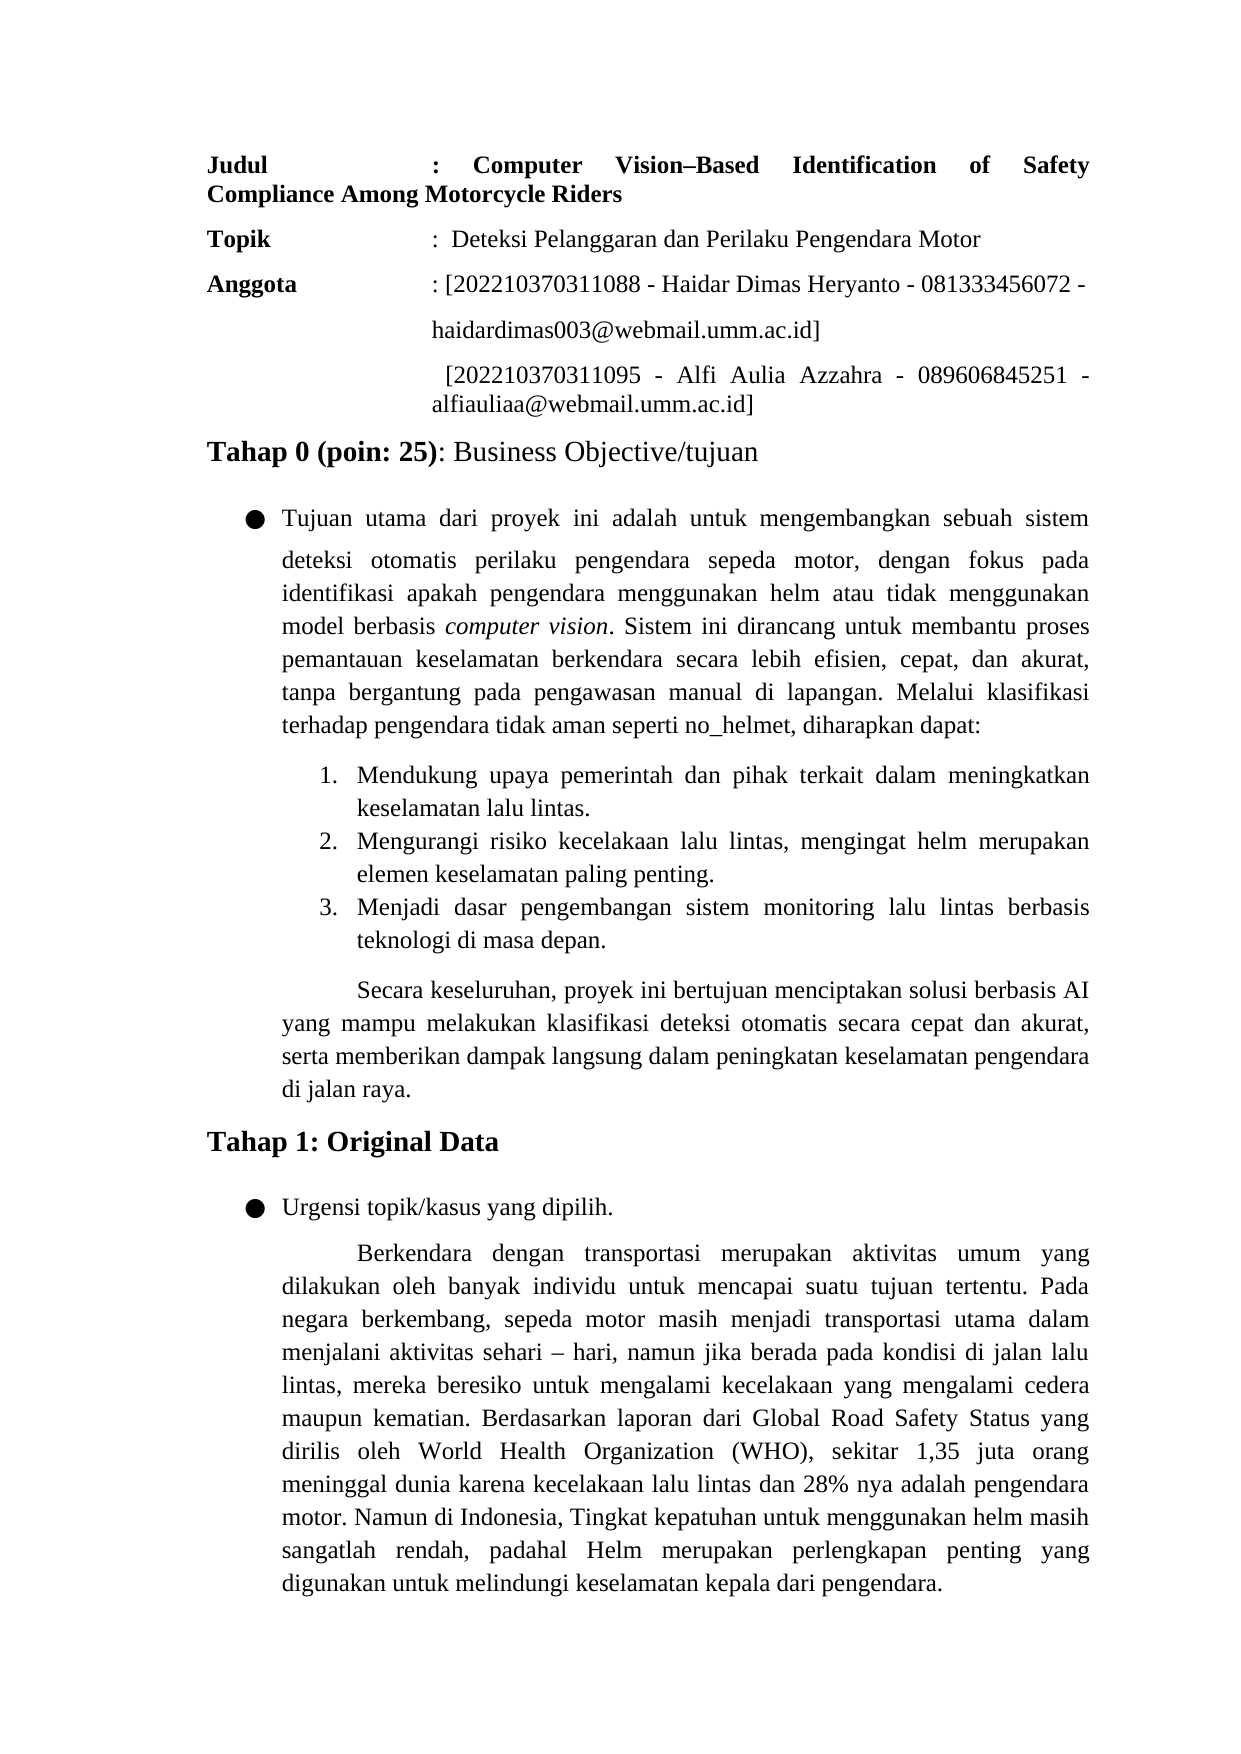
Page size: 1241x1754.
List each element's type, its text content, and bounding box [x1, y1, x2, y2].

text Berkendara dengan transportasi merupakan aktivitas umum yang dilakukan oleh banyak individu untuk mencapai suatu tujuan tertentu. Pada negara berkembang, sepeda motor masih menjadi transportasi utama dalam menjalani aktivitas sehari – hari, namun jika berada pada kondisi di jalan lalu lintas, mereka beresiko untuk mengalami kecelakaan yang mengalami cedera maupun kematian. Berdasarkan laporan dari Global Road Safety Status yang dirilis oleh World Health Organization (WHO), sekitar 1,35 juta orang meninggal dunia karena kecelakaan lalu lintas dan 28% nya adalah pengendara motor. Namun di Indonesia, Tingkat kepatuhan untuk menggunakan helm masih sangatlah rendah, padahal Helm merupakan perlengkapan penting yang digunakan untuk melindungi keselamatan kepala dari pengendara. [282, 1238, 1090, 1597]
list Menjadi dasar pengembangan sistem monitoring lalu lintas berbasis teknologi di masa depan. [319, 892, 1090, 954]
list Mengurangi risiko kecelakaan lalu lintas, mengingat helm merupakan elemen keselamatan paling penting. [319, 826, 1090, 888]
text Secara keseluruhan, proyek ini bertujuan menciptakan solusi berbasis AI yang mampu melakukan klasifikasi deteksi otomatis secara cepat dan akurat, serta memberikan dampak langsung dalam peningkatan keselamatan pengendara di jalan raya. [282, 975, 1090, 1103]
list Tujuan utama dari proyek ini adalah untuk mengembangkan sebuah sistem deteksi otomatis perilaku pengendara sepeda motor, dengan fokus pada identifikasi apakah pengendara menggunakan helm atau tidak menggunakan model berbasis computer vision. Sistem ini dirancang untuk membantu proses pemantauan keselamatan berkendara secara lebih efisien, cepat, dan akurat, tanpa bergantung pada pengawasan manual di lapangan. Melalui klasifikasi terhadap pengendara tidak aman seperti no_helmet, diharapkan dapat: [244, 490, 1090, 739]
text haidardimas003@webmail.umm.ac.id] [432, 315, 1090, 344]
text [202210370311095 - Alfi Aulia Azzahra - 089606845251 - alfiauliaa@webmail.umm.ac.id] [432, 360, 1090, 418]
text Judul : Computer Vision–Based Identification of Safety Compliance Among Motorcycle Riders [207, 150, 1090, 207]
text Anggota : [202210370311088 - Haidar Dimas Heryanto - 081333456072 - [207, 269, 1090, 298]
text Tahap 0 (poin: 25): Business Objective/tujuan [207, 434, 1090, 468]
subtitle Tahap 1: Original Data [207, 1124, 1090, 1157]
text Topik : Deteksi Pelanggaran dan Perilaku Pengendara Motor [207, 224, 1090, 253]
list Urgensi topik/kasus yang dipilih. [244, 1179, 1090, 1230]
list Mendukung upaya pemerintah dan pihak terkait dalam meningkatkan keselamatan lalu lintas. [319, 760, 1090, 822]
